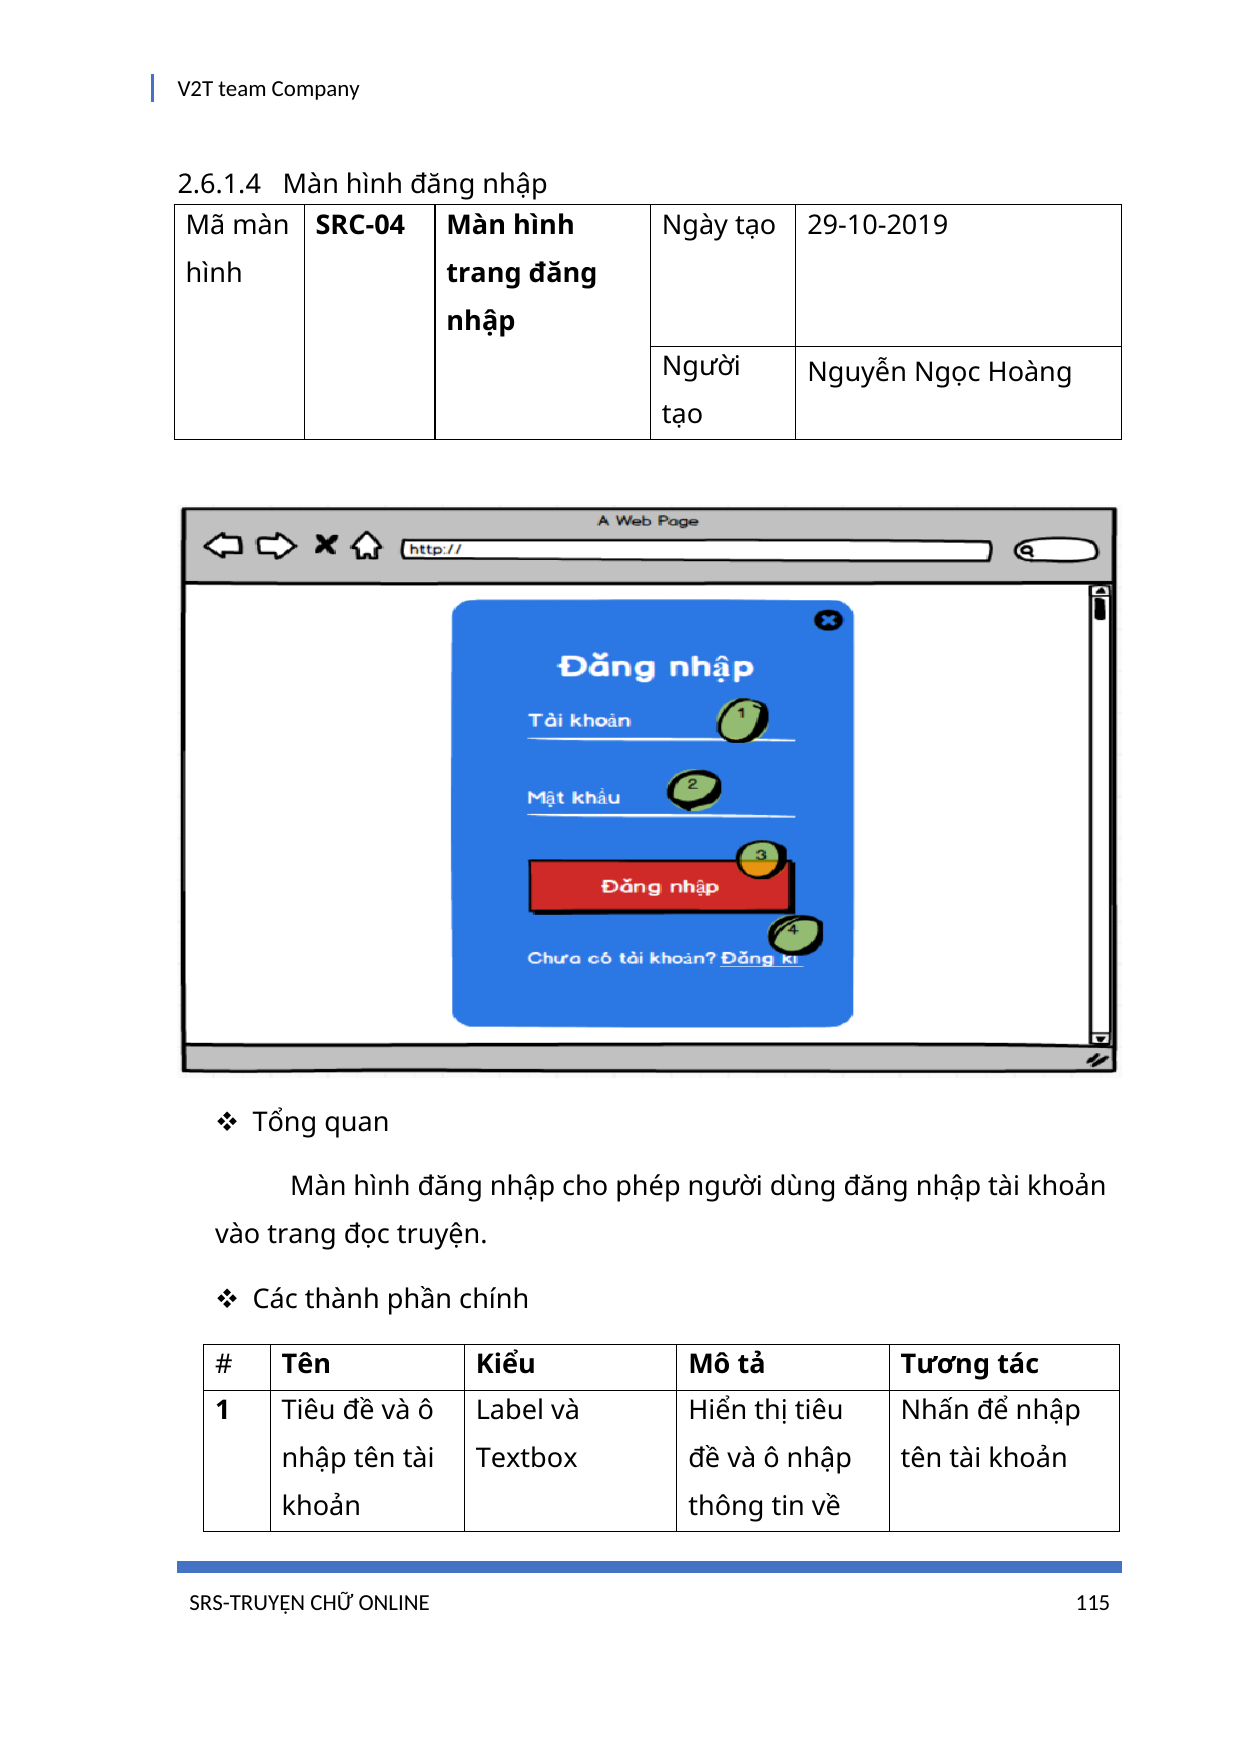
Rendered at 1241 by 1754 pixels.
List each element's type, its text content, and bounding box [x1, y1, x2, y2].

table_cell Người tạo [651, 347, 795, 439]
table_header Ngày tạo [651, 205, 795, 346]
table_header Kiểu [465, 1345, 676, 1390]
table_header Tương tác [890, 1345, 1119, 1390]
table_header Mã màn hình [175, 205, 304, 346]
table_cell 1 [204, 1391, 270, 1531]
table_cell [305, 346, 434, 439]
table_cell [890, 1391, 1119, 1531]
list Các thành phần chính [215, 1279, 1122, 1316]
list Tổng quan [215, 1102, 1122, 1139]
table_header # [204, 1345, 270, 1390]
table_header SRC-04 [305, 205, 434, 346]
table_header 29-10-2019 [796, 205, 1121, 346]
text Màn hình đăng nhập cho phép người dùng đăng nhập tài khoản vào trang đọc truyện. [215, 1167, 1122, 1252]
table_header Mô tả [677, 1345, 889, 1390]
subtitle Màn hình đăng nhập [177, 164, 1122, 201]
table_cell [175, 346, 304, 439]
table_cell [271, 1391, 464, 1531]
table_cell Nguyễn Ngọc Hoàng [796, 347, 1121, 439]
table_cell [677, 1391, 889, 1531]
table_cell Label và Textbox [465, 1391, 676, 1531]
table_header Màn hình trang đăng nhập [436, 205, 650, 346]
table_cell [436, 346, 650, 439]
picture [177, 505, 1123, 1078]
table_header Tên [271, 1345, 464, 1390]
